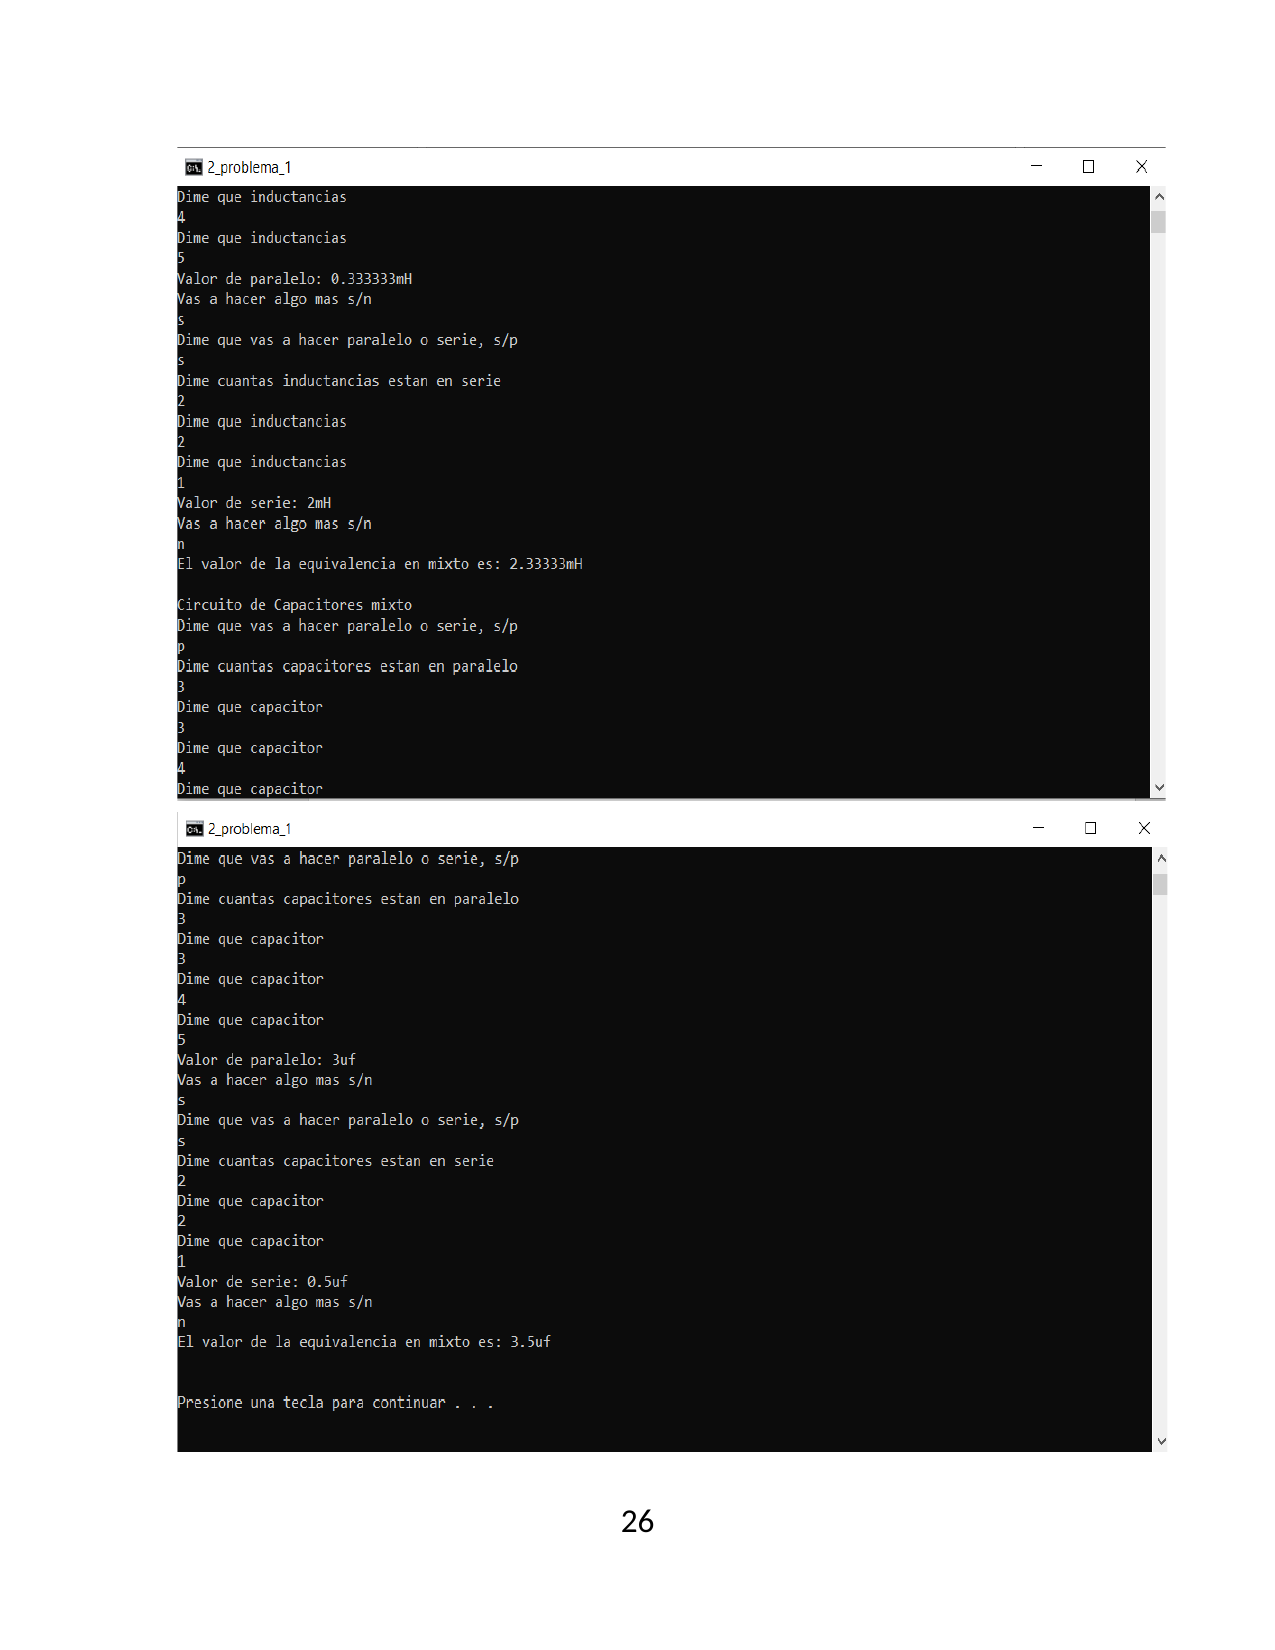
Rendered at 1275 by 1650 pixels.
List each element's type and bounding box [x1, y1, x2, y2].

picture [177, 812, 1168, 1452]
picture [177, 147, 1166, 801]
